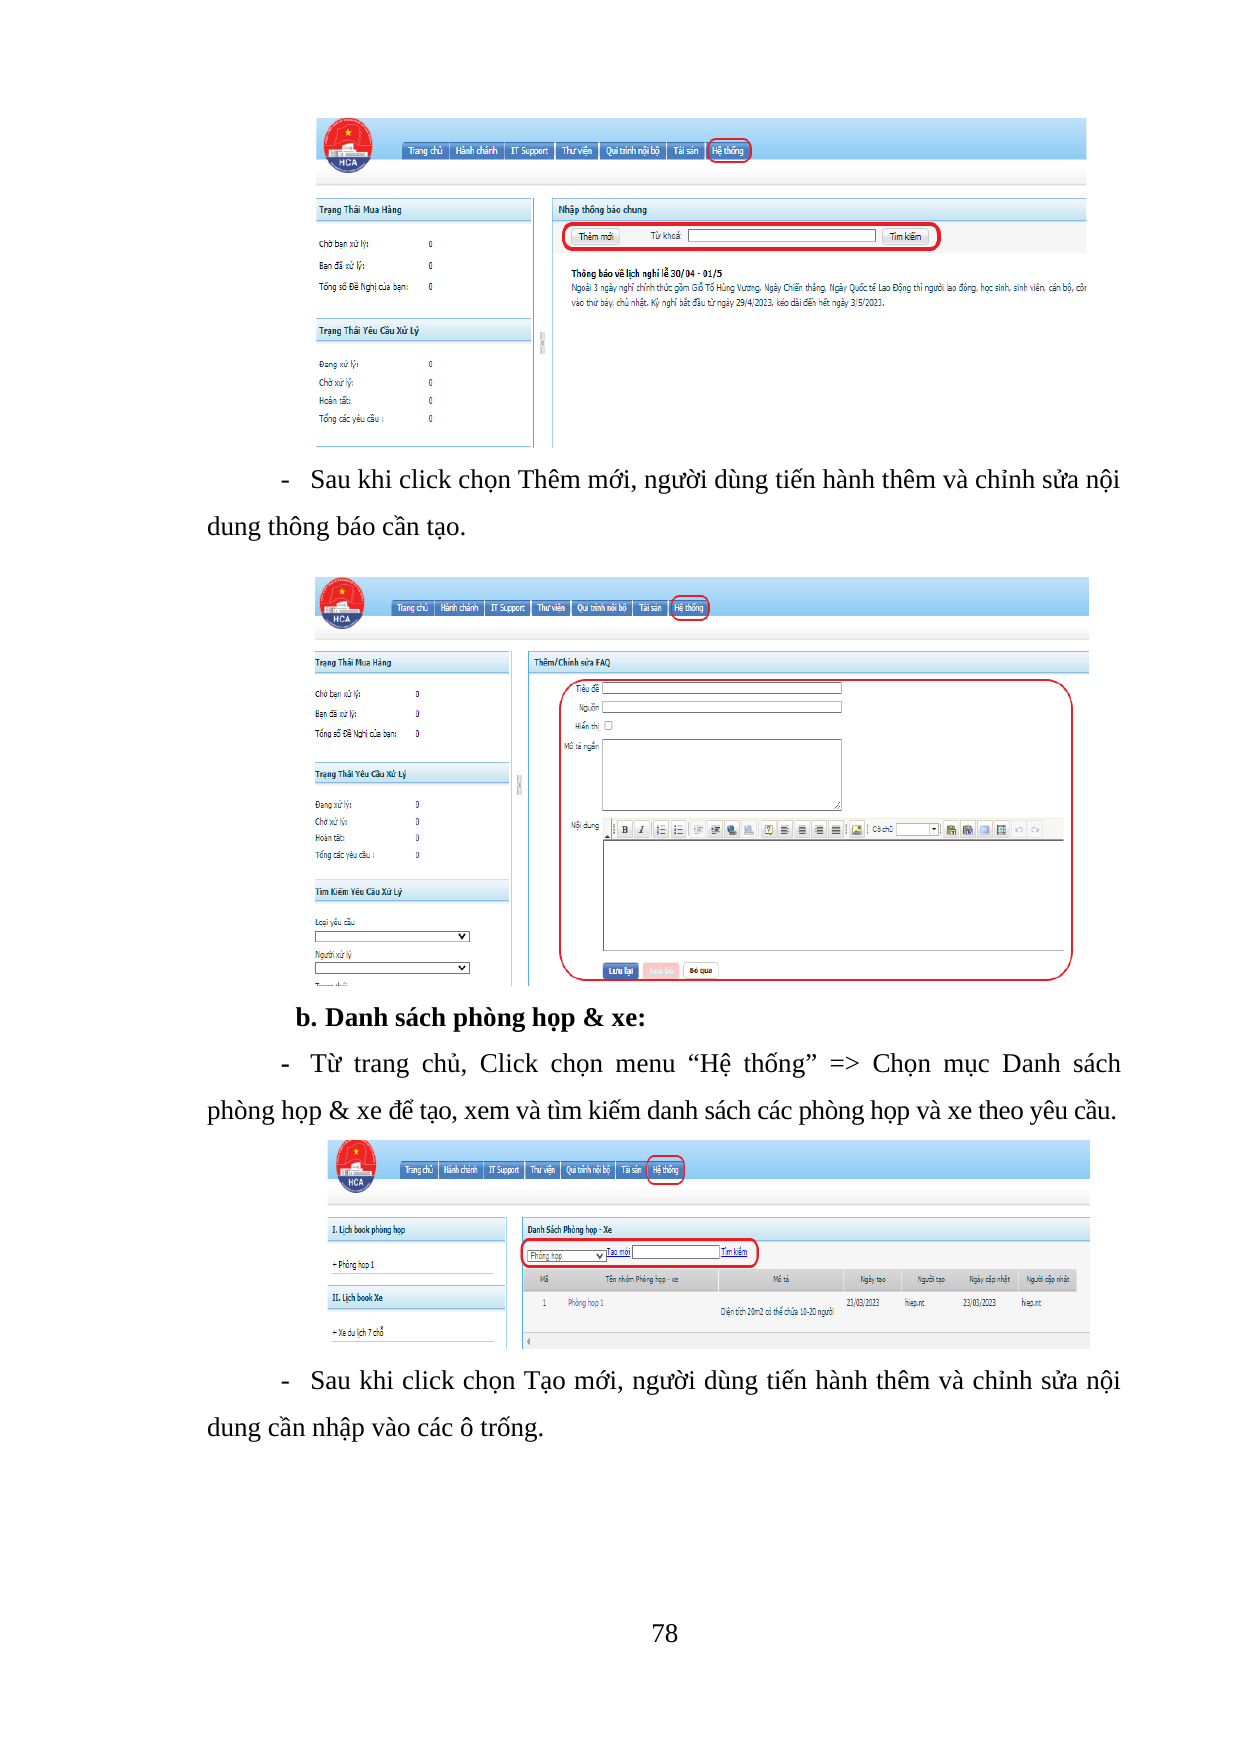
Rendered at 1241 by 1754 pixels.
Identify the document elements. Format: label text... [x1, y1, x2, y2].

list Sau khi click chọn Tạo mới, người dùng tiến hành thêm và chỉnh sửa nội dung cần nhập vào các ô trống. [207, 1364, 1122, 1442]
picture [327, 1140, 1091, 1349]
picture [316, 118, 1087, 448]
list Từ trang chủ, Click chọn menu “Hệ thống” => Chọn mục Danh sách phòng họp & xe để tạo, xem và tìm kiếm danh sách các phòng họp và xe theo yêu cầu. [207, 1047, 1122, 1125]
list Sau khi click chọn Thêm mới, người dùng tiến hành thêm và chỉnh sửa nội dung thông báo cần tạo. [207, 463, 1122, 541]
list Danh sách phòng họp & xe: [207, 1001, 1122, 1032]
picture [315, 577, 1089, 986]
